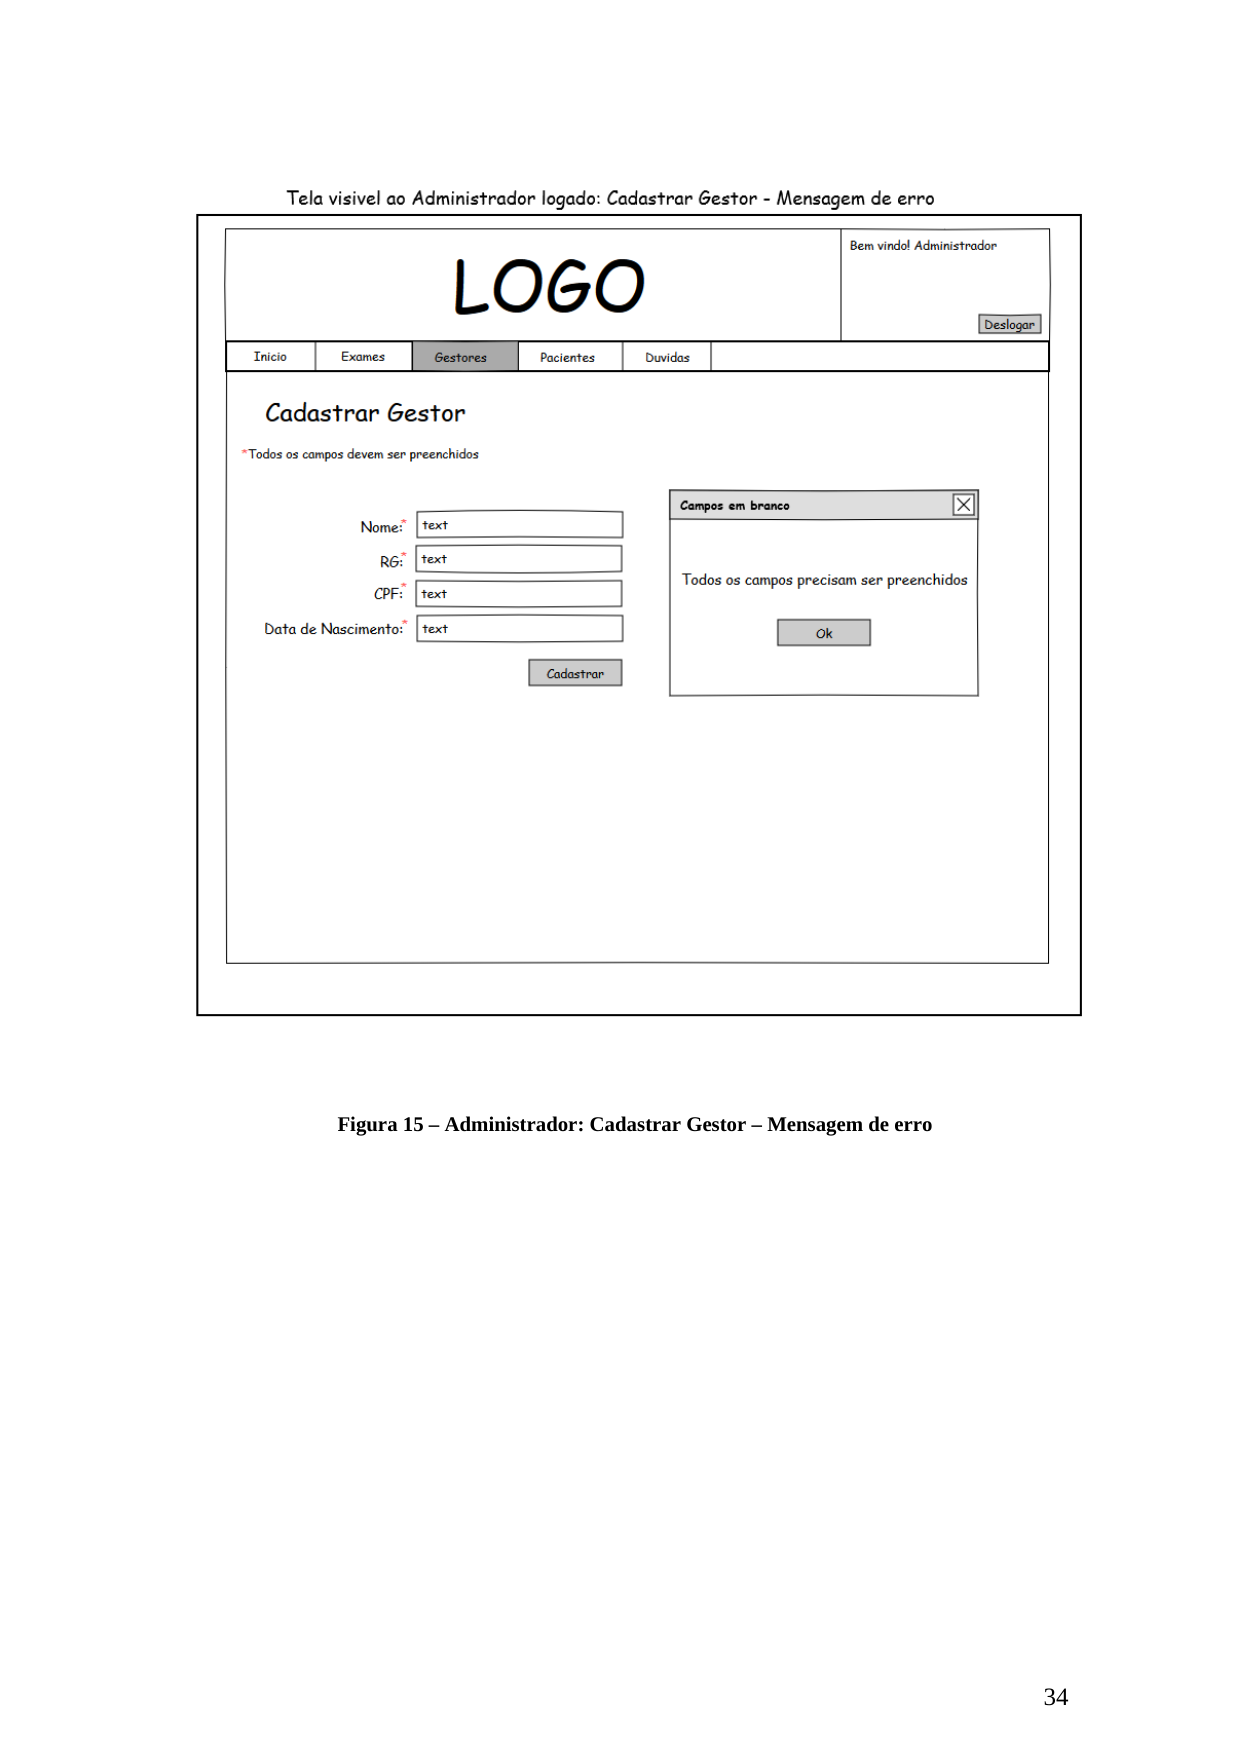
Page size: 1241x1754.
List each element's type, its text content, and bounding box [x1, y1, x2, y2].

text Figura – Administrador: Cadastrar Gestor – Mensagem de erro [148, 1112, 1122, 1136]
picture [147, 177, 1122, 1085]
